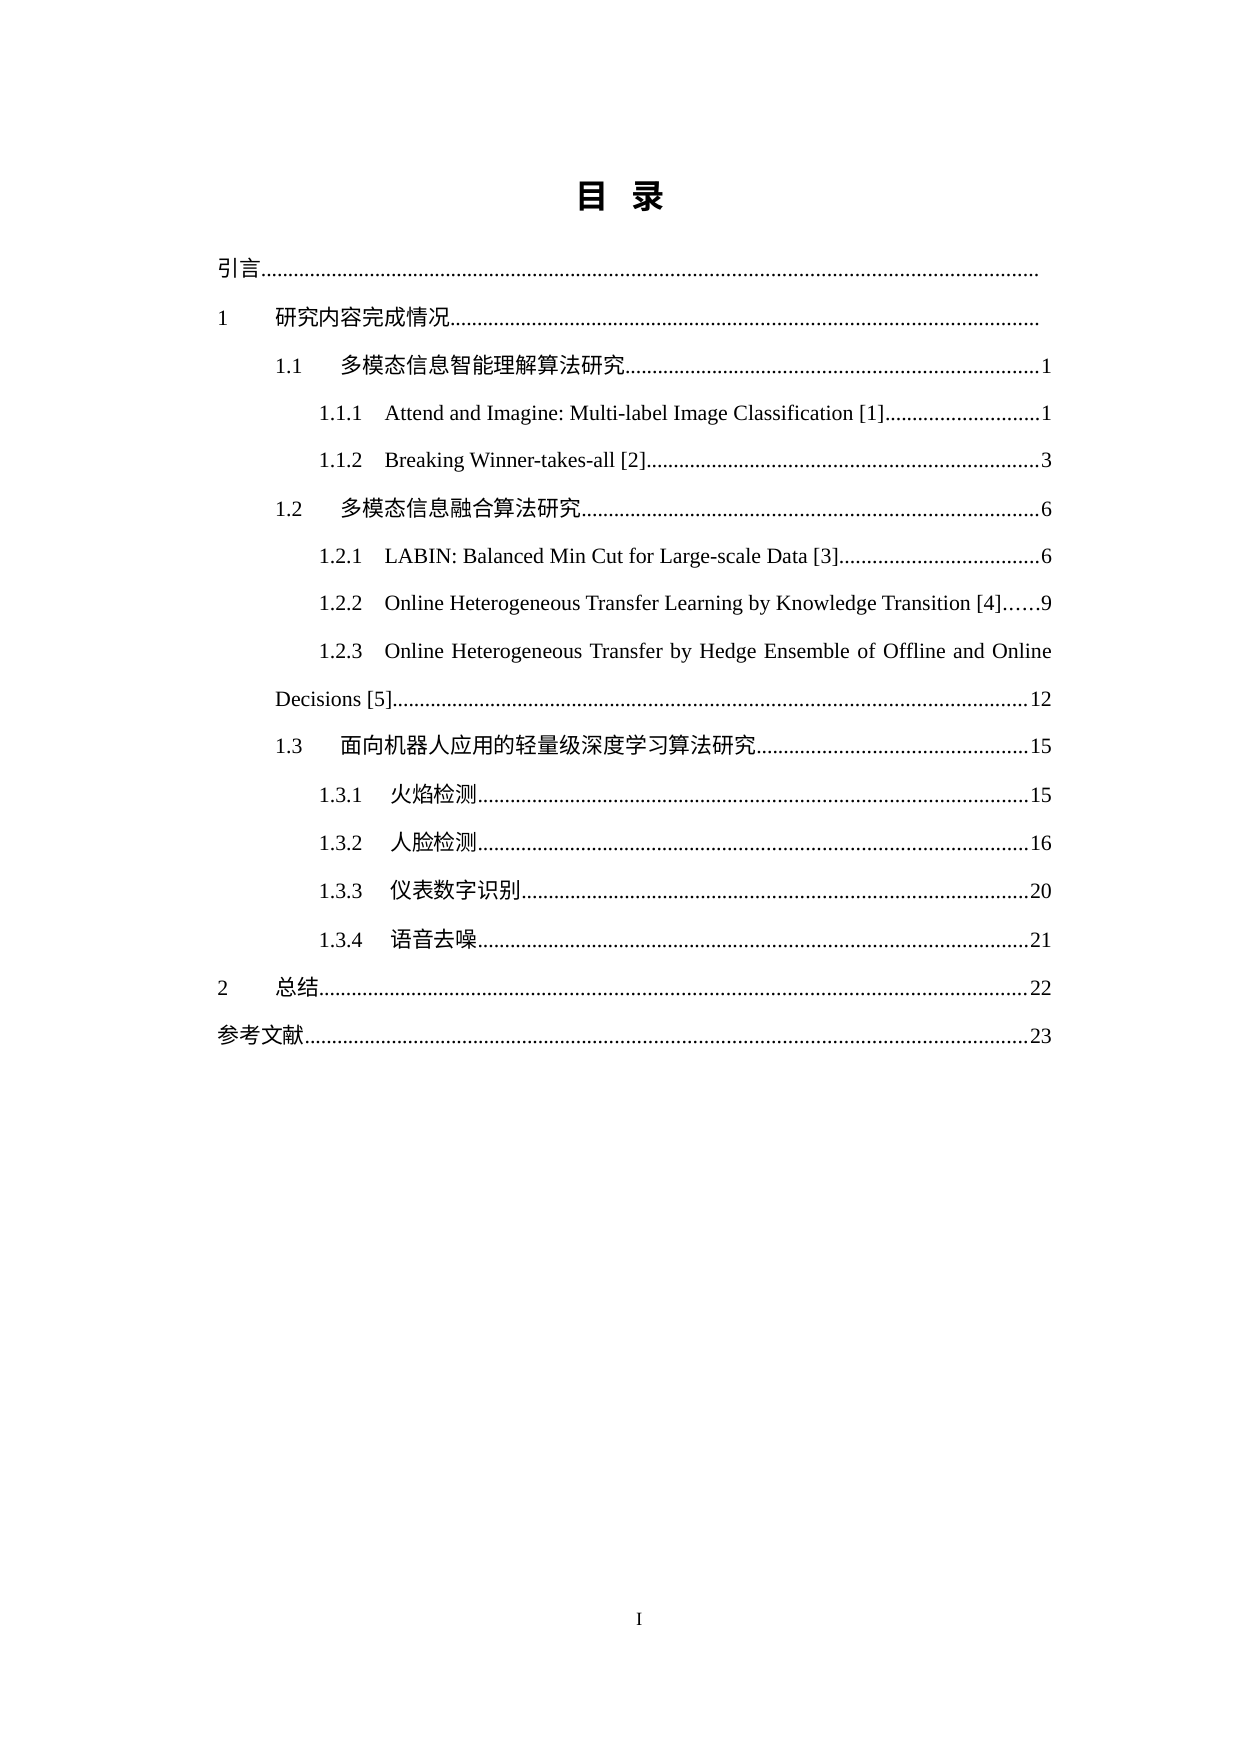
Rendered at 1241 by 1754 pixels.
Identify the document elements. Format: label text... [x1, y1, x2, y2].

text 引言 1 [209, 251, 1031, 283]
text 1.3.4 语音去噪 21 [275, 921, 1053, 954]
text 1.3 面向机器人应用的轻量级深度学习算法研究 15 [231, 728, 1053, 760]
text 1.2.1 LABIN: Balanced Min Cut for Large-scale Data [3] 6 [275, 539, 1053, 572]
text 1.3.1 火焰检测 15 [275, 776, 1053, 809]
text 1 研究内容完成情况 1 [209, 299, 1031, 332]
text 2 总结 22 [209, 969, 1031, 1002]
text 1.2 多模态信息融合算法研究 6 [231, 491, 1053, 523]
text 1.1 多模态信息智能理解算法研究 1 [231, 348, 1053, 380]
text 1.2.3 Online Heterogeneous Transfer by Hedge Ensemble of Offline and Online Decisions [5] 12 [275, 634, 1053, 715]
text 1.2.2 Online Heterogeneous Transfer Learning by Knowledge Transition [4] 9 [275, 587, 1053, 619]
text 1.3.3 仪表数字识别 20 [275, 873, 1053, 905]
text 1.1.2 Breaking Winner-takes-all [2] 3 [275, 443, 1053, 476]
text 参考文献 23 [209, 1018, 1031, 1050]
text 1.1.1 Attend and Imagine: Multi-label Image Classification [1] 1 [275, 396, 1053, 428]
text 目 录 [187, 162, 1053, 227]
text 1.3.2 人脸检测 16 [275, 824, 1053, 857]
